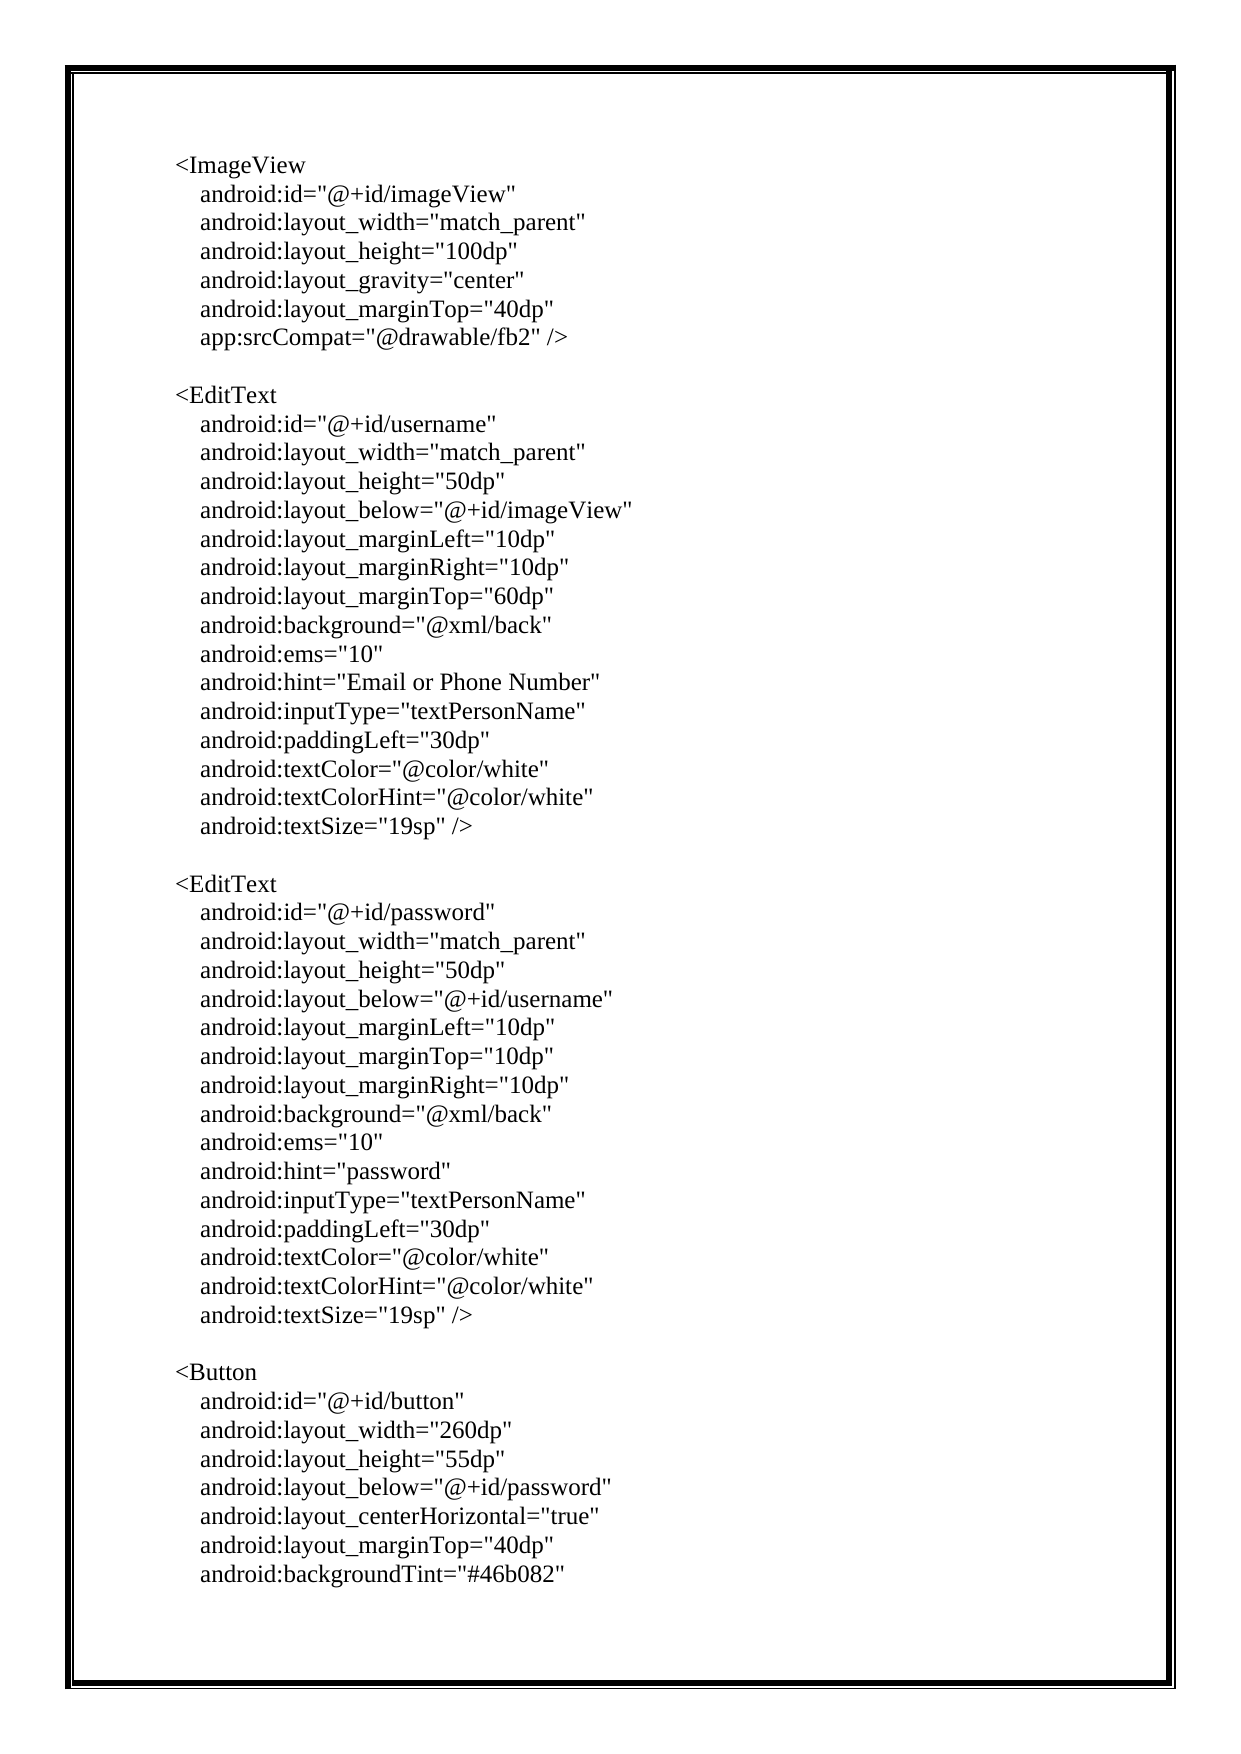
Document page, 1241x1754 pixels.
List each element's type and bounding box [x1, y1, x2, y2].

text [150, 150, 1090, 1587]
